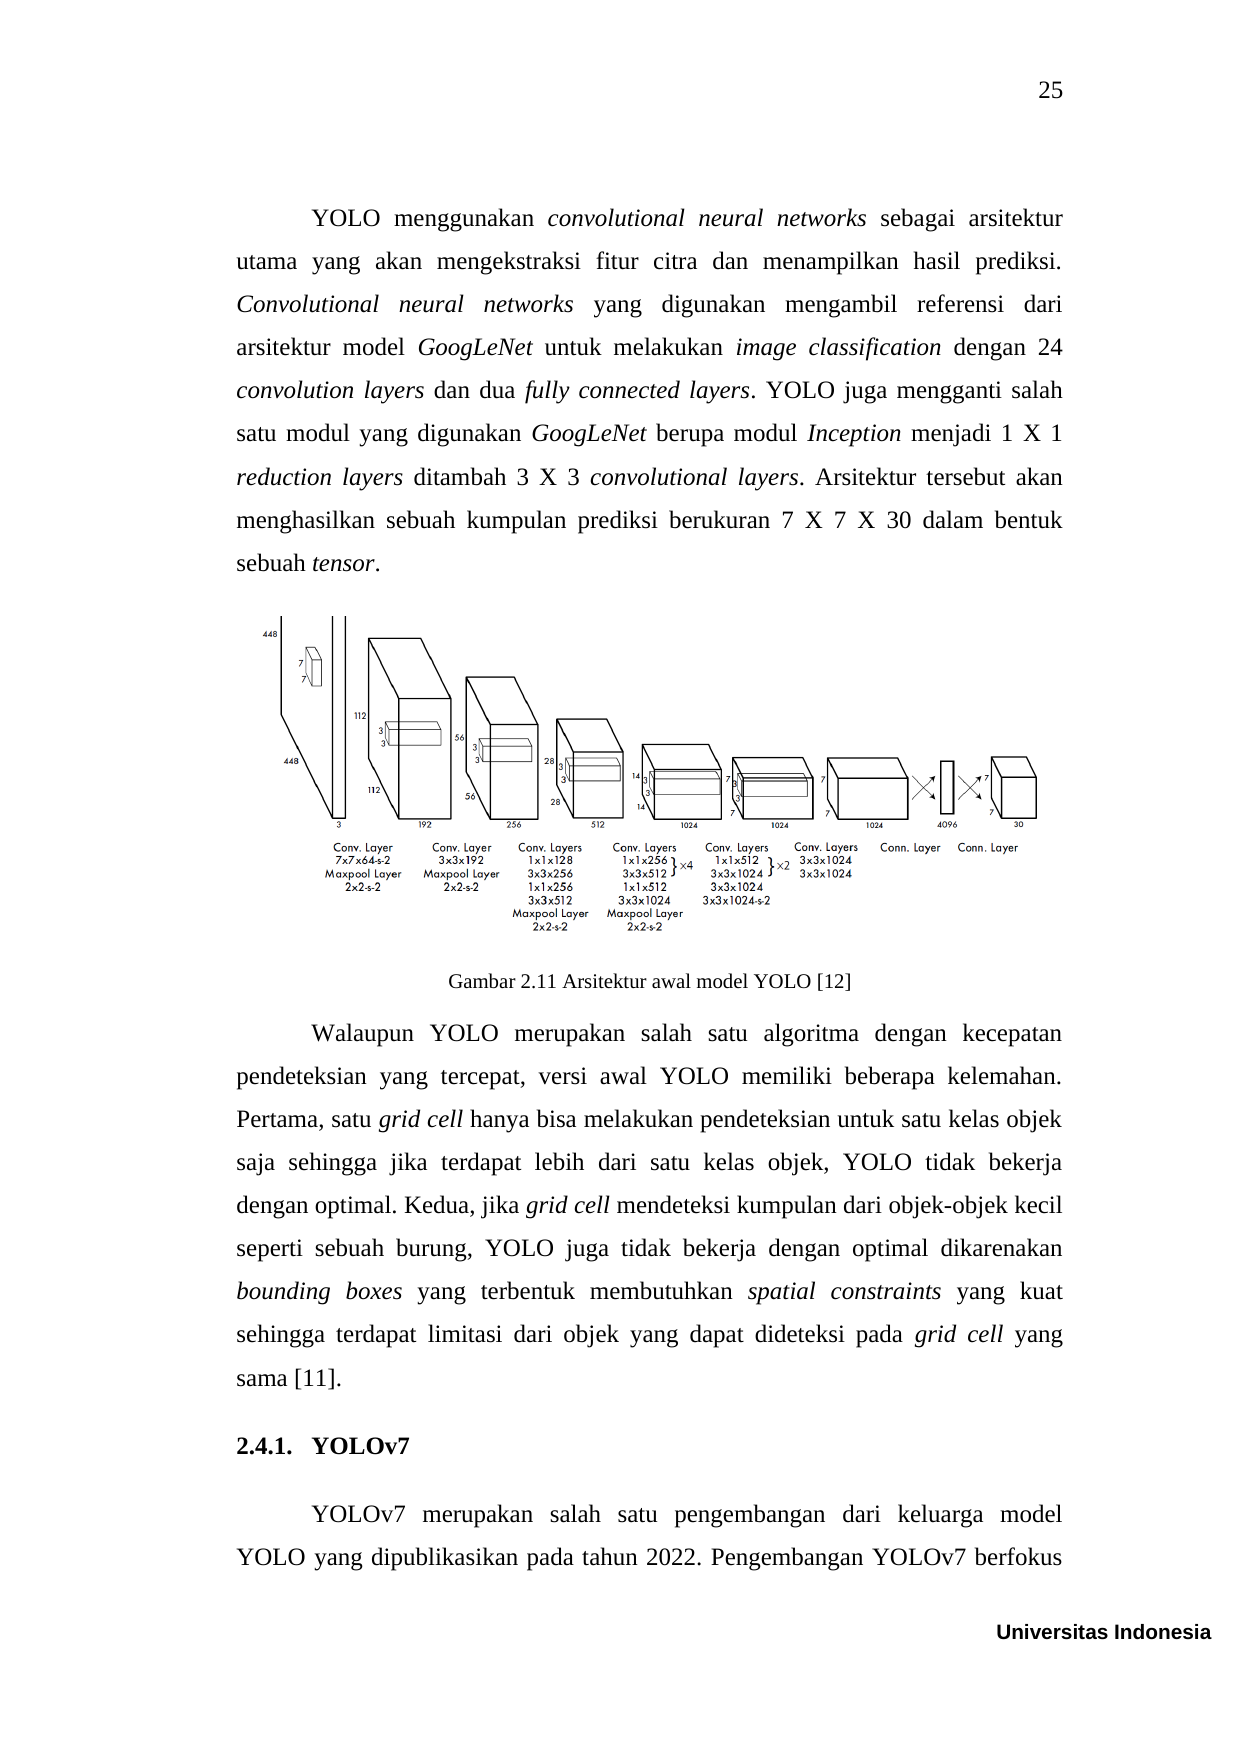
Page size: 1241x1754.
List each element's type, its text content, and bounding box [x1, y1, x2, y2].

subtitle YOLOv7 [236, 1431, 1063, 1459]
text Gambar 2.11 Arsitektur awal model YOLO [12] [236, 969, 1063, 993]
text YOLO menggunakan convolutional neural networks sebagai arsitektur utama yang akan mengekstraksi fitur citra dan menampilkan hasil prediksi. Convolutional neural networks yang digunakan mengambil referensi dari arsitektur model GoogLeNet untuk melakukan image classification dengan 24 convolution layers dan dua fully connected layers. YOLO juga mengganti salah satu modul yang digunakan GoogLeNet berupa modul Inception menjadi 1 X 1 reduction layers ditambah 3 X 3 convolutional layers. Arsitektur tersebut akan menghasilkan sebuah kumpulan prediksi berukuran 7 X 7 X 30 dalam bentuk sebuah tensor. [236, 203, 1063, 577]
text Walaupun YOLO merupakan salah satu algoritma dengan kecepatan pendeteksian yang tercepat, versi awal YOLO memiliki beberapa kelemahan. Pertama, satu grid cell hanya bisa melakukan pendeteksian untuk satu kelas objek saja sehingga jika terdapat lebih dari satu kelas objek, YOLO tidak bekerja dengan optimal. Kedua, jika grid cell mendeteksi kumpulan dari objek-objek kecil seperti sebuah burung, YOLO juga tidak bekerja dengan optimal dikarenakan bounding boxes yang terbentuk membutuhkan spatial constraints yang kuat sehingga terdapat limitasi dari objek yang dapat dideteksi pada grid cell yang sama . [236, 1018, 1063, 1391]
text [236, 1499, 1063, 1571]
picture [259, 611, 1041, 934]
